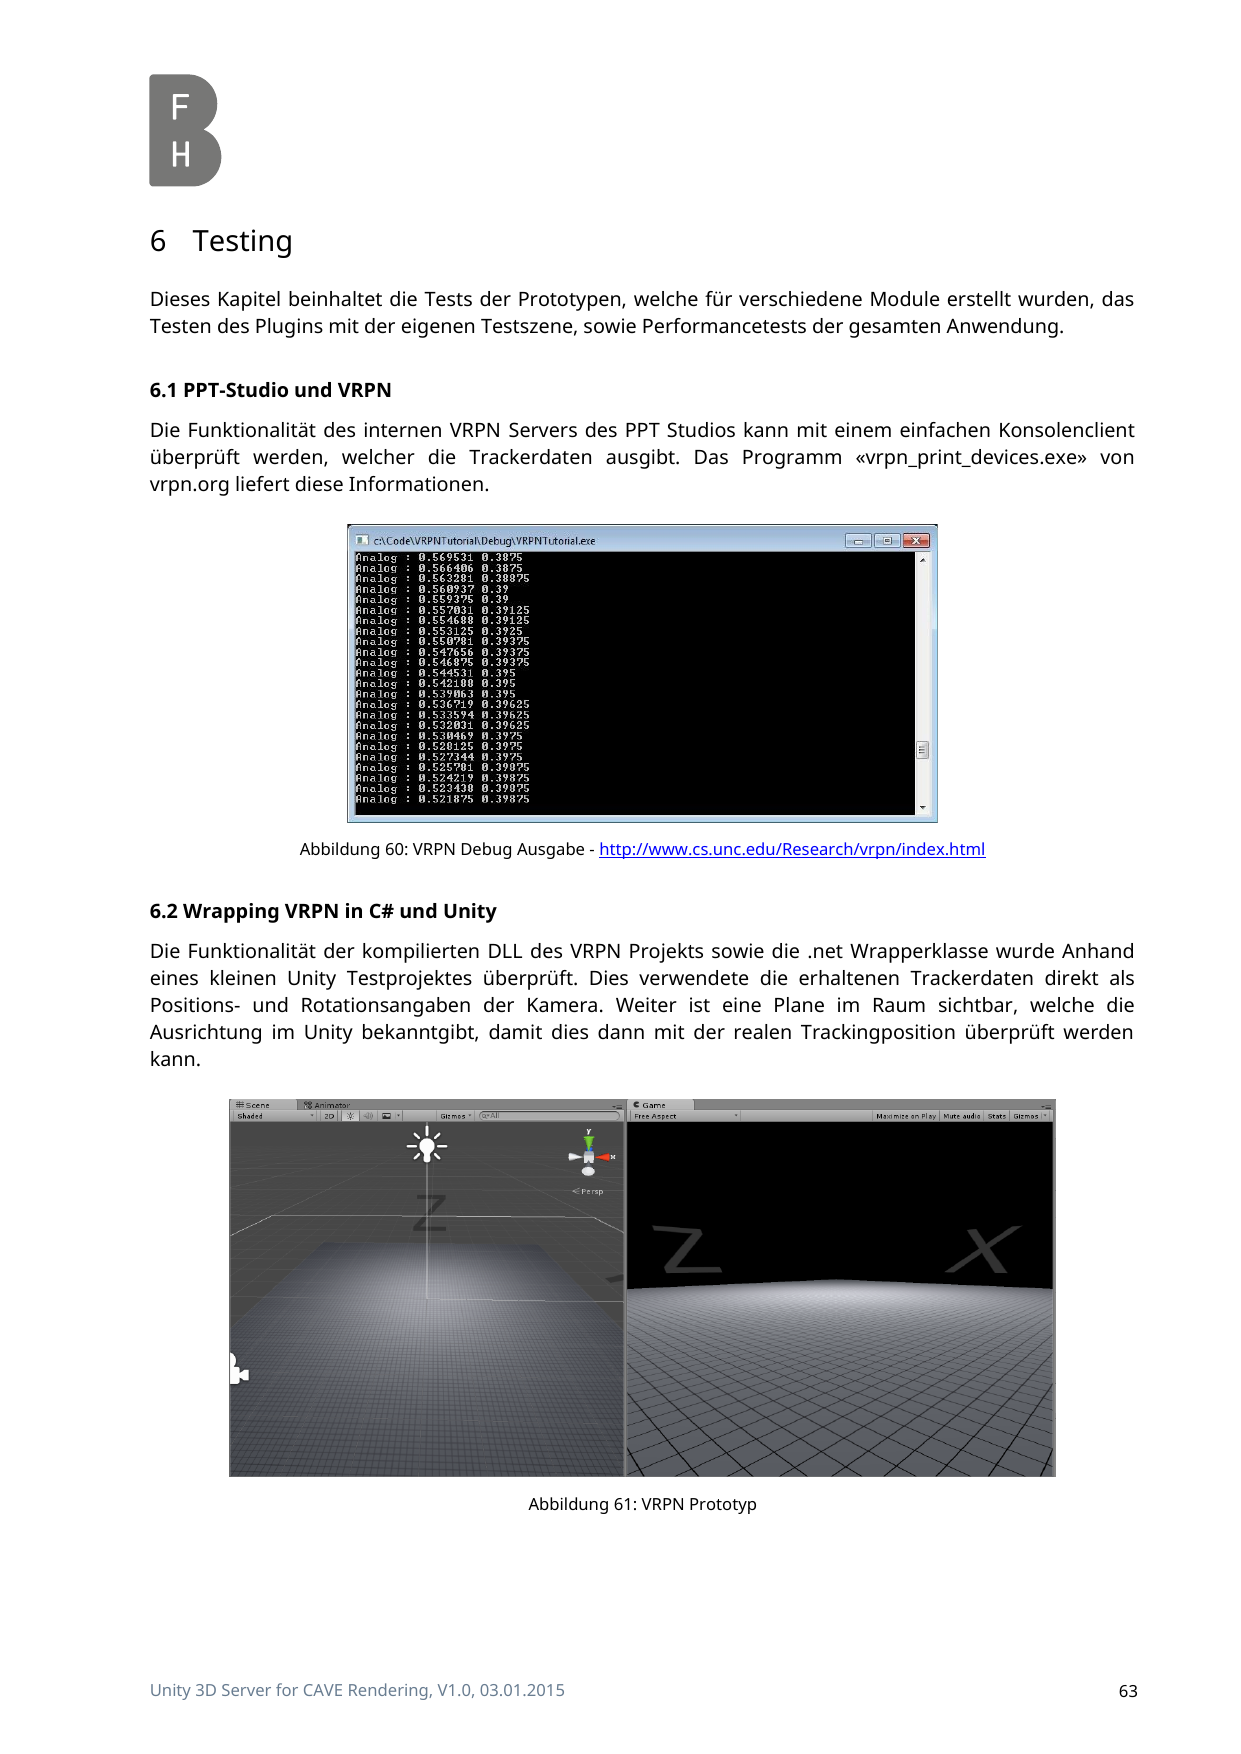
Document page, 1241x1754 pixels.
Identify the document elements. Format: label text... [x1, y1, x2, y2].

subtitle Testing [149, 221, 1136, 260]
text Abbildung 61: VRPN Prototyp [149, 1489, 1136, 1515]
subtitle PPT-Studio und VRPN [149, 377, 1136, 404]
text Die Funktionalität des internen VRPN Servers des PPT Studios kann mit einem einfachen Konsolenclient überprüft werden, welcher die Trackerdaten ausgibt. Das Programm «vrpn_print_devices.exe» von vrpn.org liefert diese Informationen. [149, 416, 1136, 497]
picture [347, 524, 938, 823]
subtitle Wrapping VRPN in C# und Unity [149, 898, 1136, 925]
text Dieses Kapitel beinhaltet die Tests der Prototypen, welche für verschiedene Module erstellt wurden, das Testen des Plugins mit der eigenen Testszene, sowie Performancetests der gesamten Anwendung. [149, 285, 1136, 339]
text Die Funktionalität der kompilierten DLL des VRPN Projekts sowie die .net Wrapperklasse wurde Anhand eines kleinen Unity Testprojektes überprüft. Dies verwendete die erhaltenen Trackerdaten direkt als Positions- und Rotationsangaben der Kamera. Weiter ist eine Plane im Raum sichtbar, welche die Ausrichtung im Unity bekanntgibt, damit dies dann mit der realen Trackingposition überprüft werden kann. [149, 937, 1136, 1072]
text Abbildung 60: VRPN Debug Ausgabe - http://www.cs.unc.edu/Research/vrpn/index.html [149, 835, 1136, 860]
picture [229, 1099, 1056, 1477]
